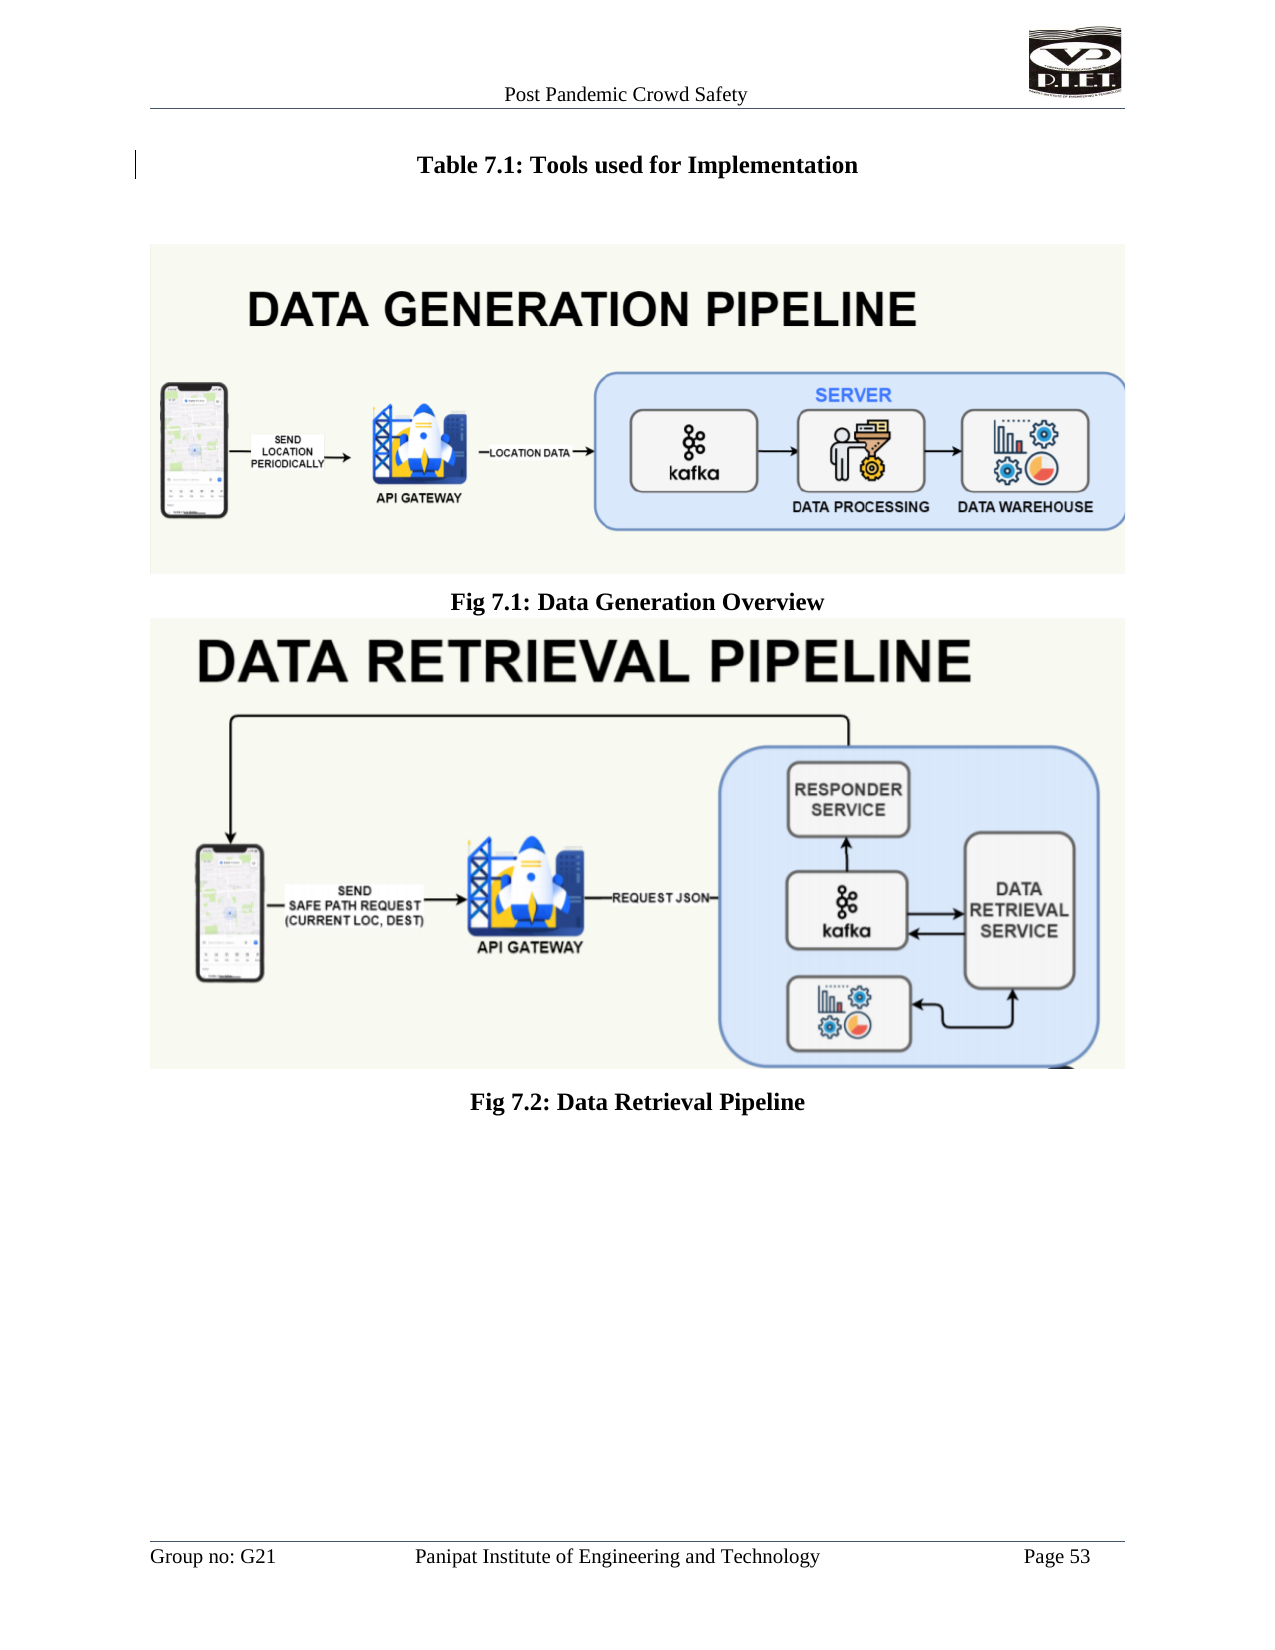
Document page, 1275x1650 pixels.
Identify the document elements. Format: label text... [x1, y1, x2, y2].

text Fig 7.1: Data Generation Overview [150, 587, 1125, 618]
picture [1029, 23, 1122, 101]
text Fig 7.2: Data Retrieval Pipeline [150, 1087, 1125, 1116]
picture [150, 244, 1125, 574]
text Table 7.1: Tools used for Implementation [150, 150, 1125, 179]
picture [150, 618, 1125, 1069]
